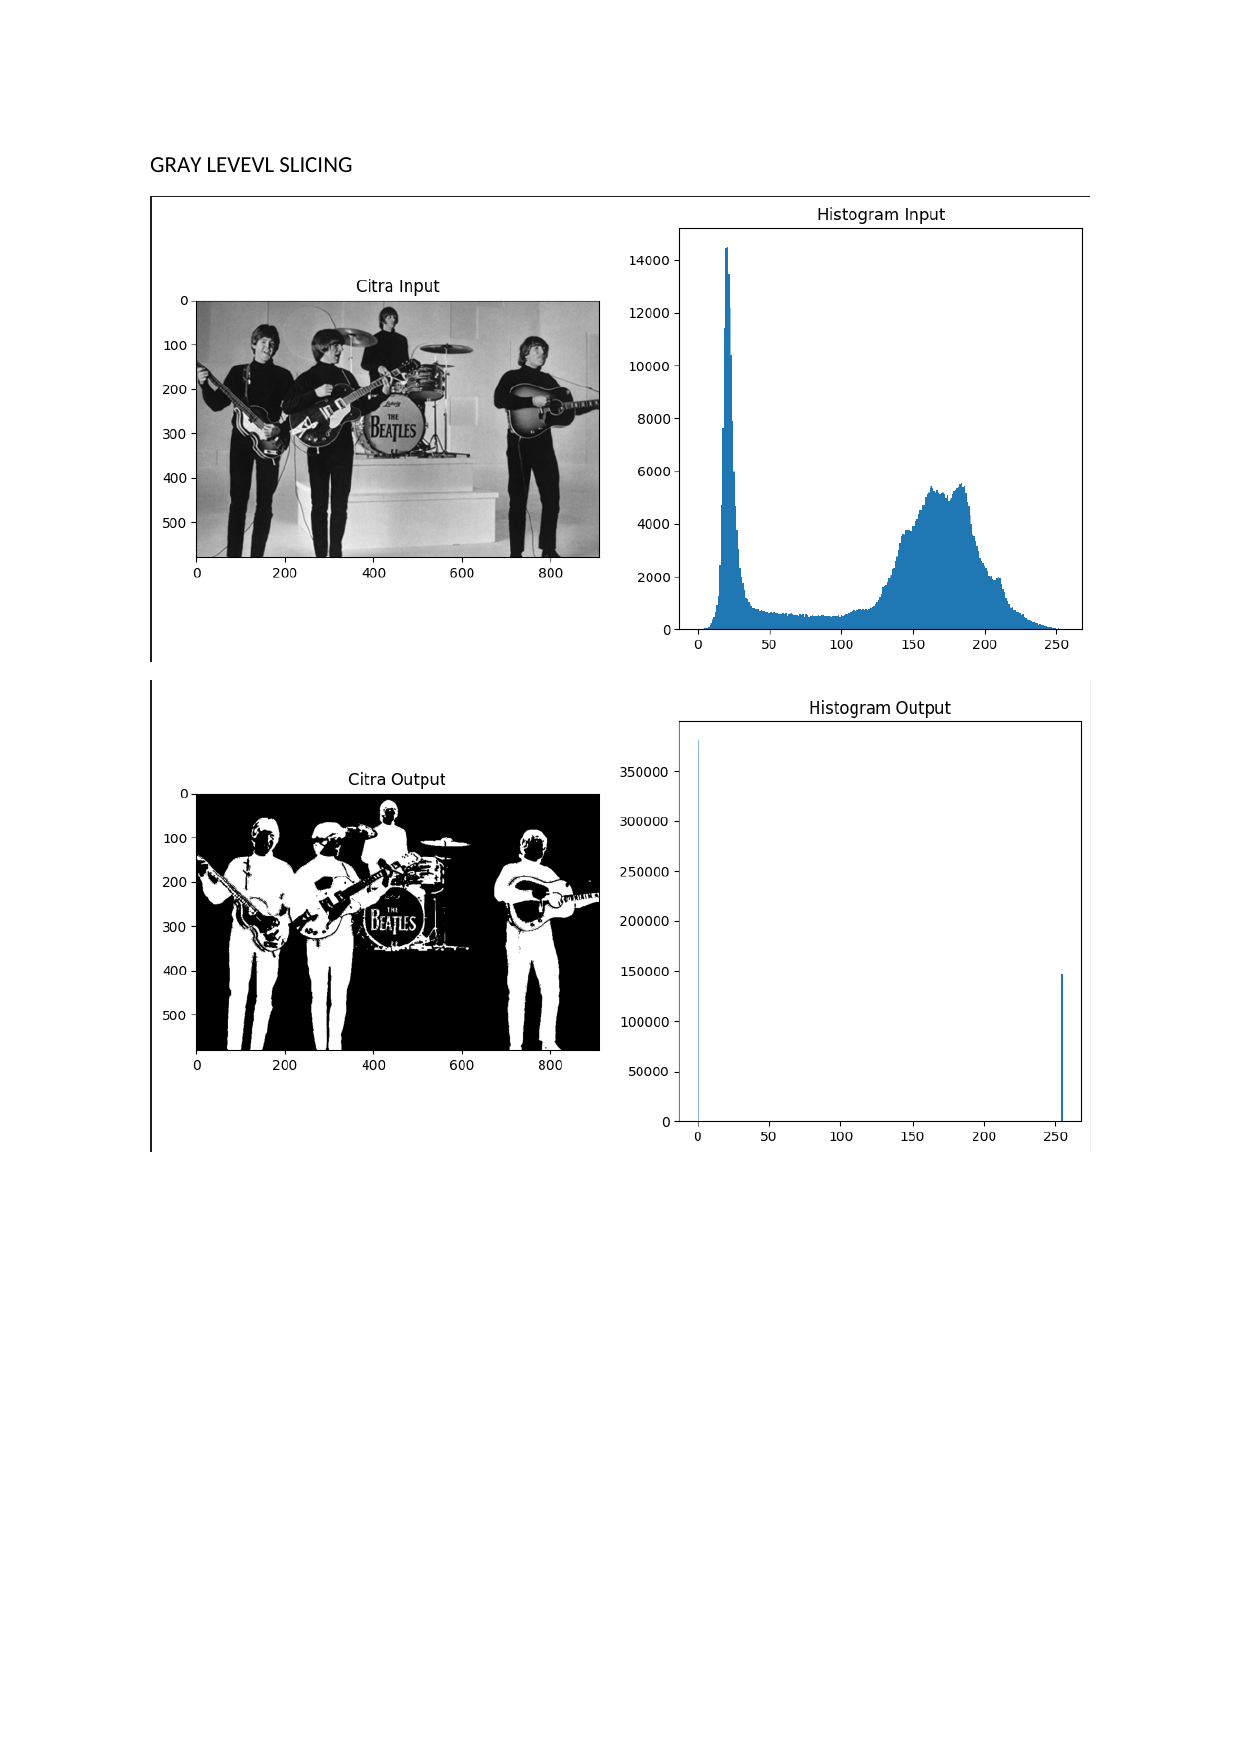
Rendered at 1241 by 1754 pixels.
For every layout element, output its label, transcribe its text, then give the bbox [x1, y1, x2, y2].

picture [150, 680, 1091, 1152]
picture [150, 196, 1091, 662]
text GRAY LEVEVL SLICING [150, 150, 1090, 178]
